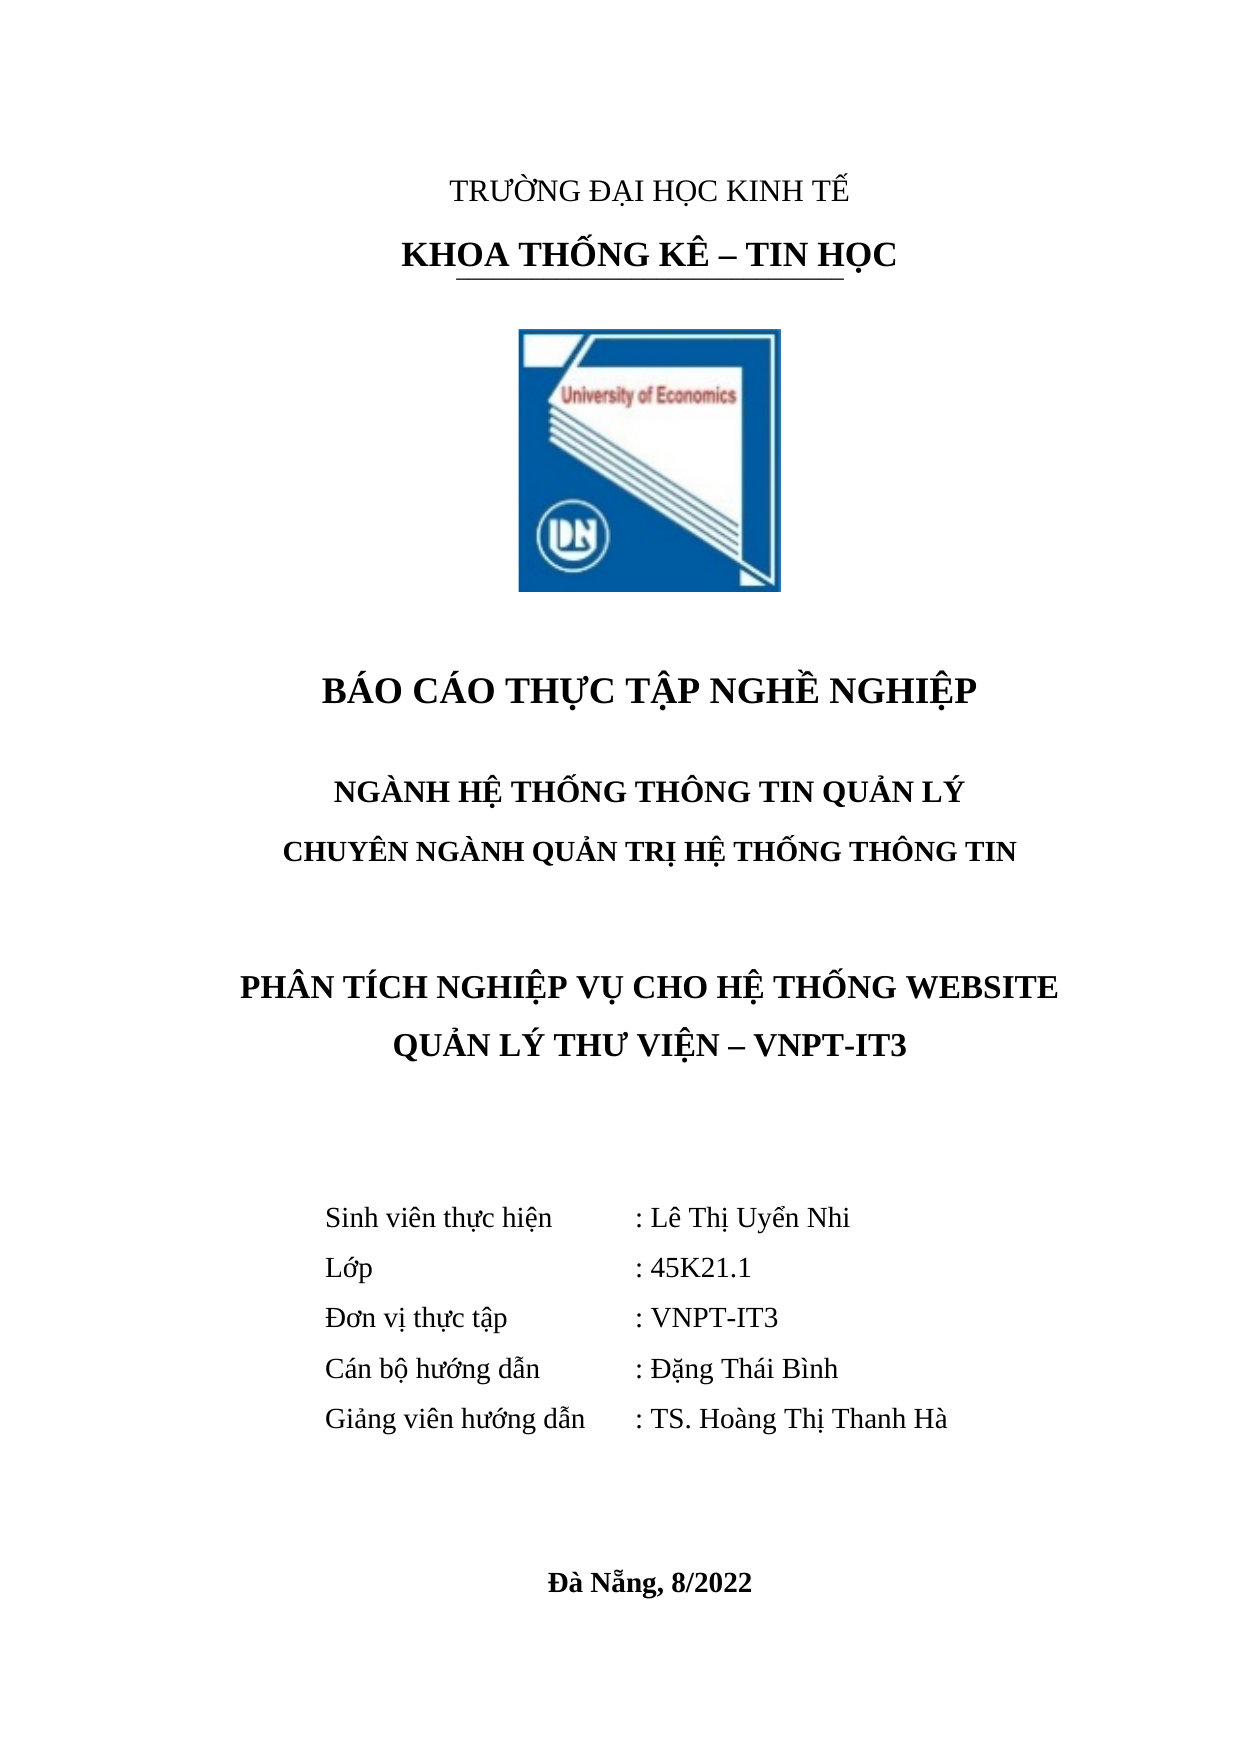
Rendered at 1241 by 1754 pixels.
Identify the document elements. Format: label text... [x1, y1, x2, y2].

text Đơn vị thực tập : VNPT-IT3 [207, 1301, 1092, 1334]
text Lớp : 45K21.1 [207, 1250, 1092, 1284]
text KHOA THỐNG KÊ – TIN HỌC [207, 233, 1092, 274]
text Đà Nẵng, 8/2022 [207, 1565, 1092, 1599]
text Cán bộ hướng dẫn : Đặng Thái Bình [207, 1351, 1092, 1384]
text CHUYÊN NGÀNH QUẢN TRỊ HỆ THỐNG THÔNG TIN [207, 834, 1092, 868]
text NGÀNH HỆ THỐNG THÔNG TIN QUẢN LÝ [207, 774, 1092, 809]
text Giảng viên hướng dẫn : TS. Hoàng Thị Thanh Hà [207, 1401, 1092, 1435]
picture [518, 329, 781, 592]
text PHÂN TÍCH NGHIỆP VỤ CHO HỆ THỐNG WEBSITE QUẢN LÝ THƯ VIỆN – VNPT-IT3 [207, 967, 1092, 1063]
text Sinh viên thực hiện : Lê Thị Uyển Nhi [207, 1200, 1092, 1233]
text BÁO CÁO THỰC TẬP NGHỀ NGHIỆP [207, 668, 1092, 711]
text TRƯỜNG ĐẠI HỌC KINH TẾ [207, 173, 1092, 209]
text ––––––––––––––––––––––––––––––– [207, 274, 1092, 288]
